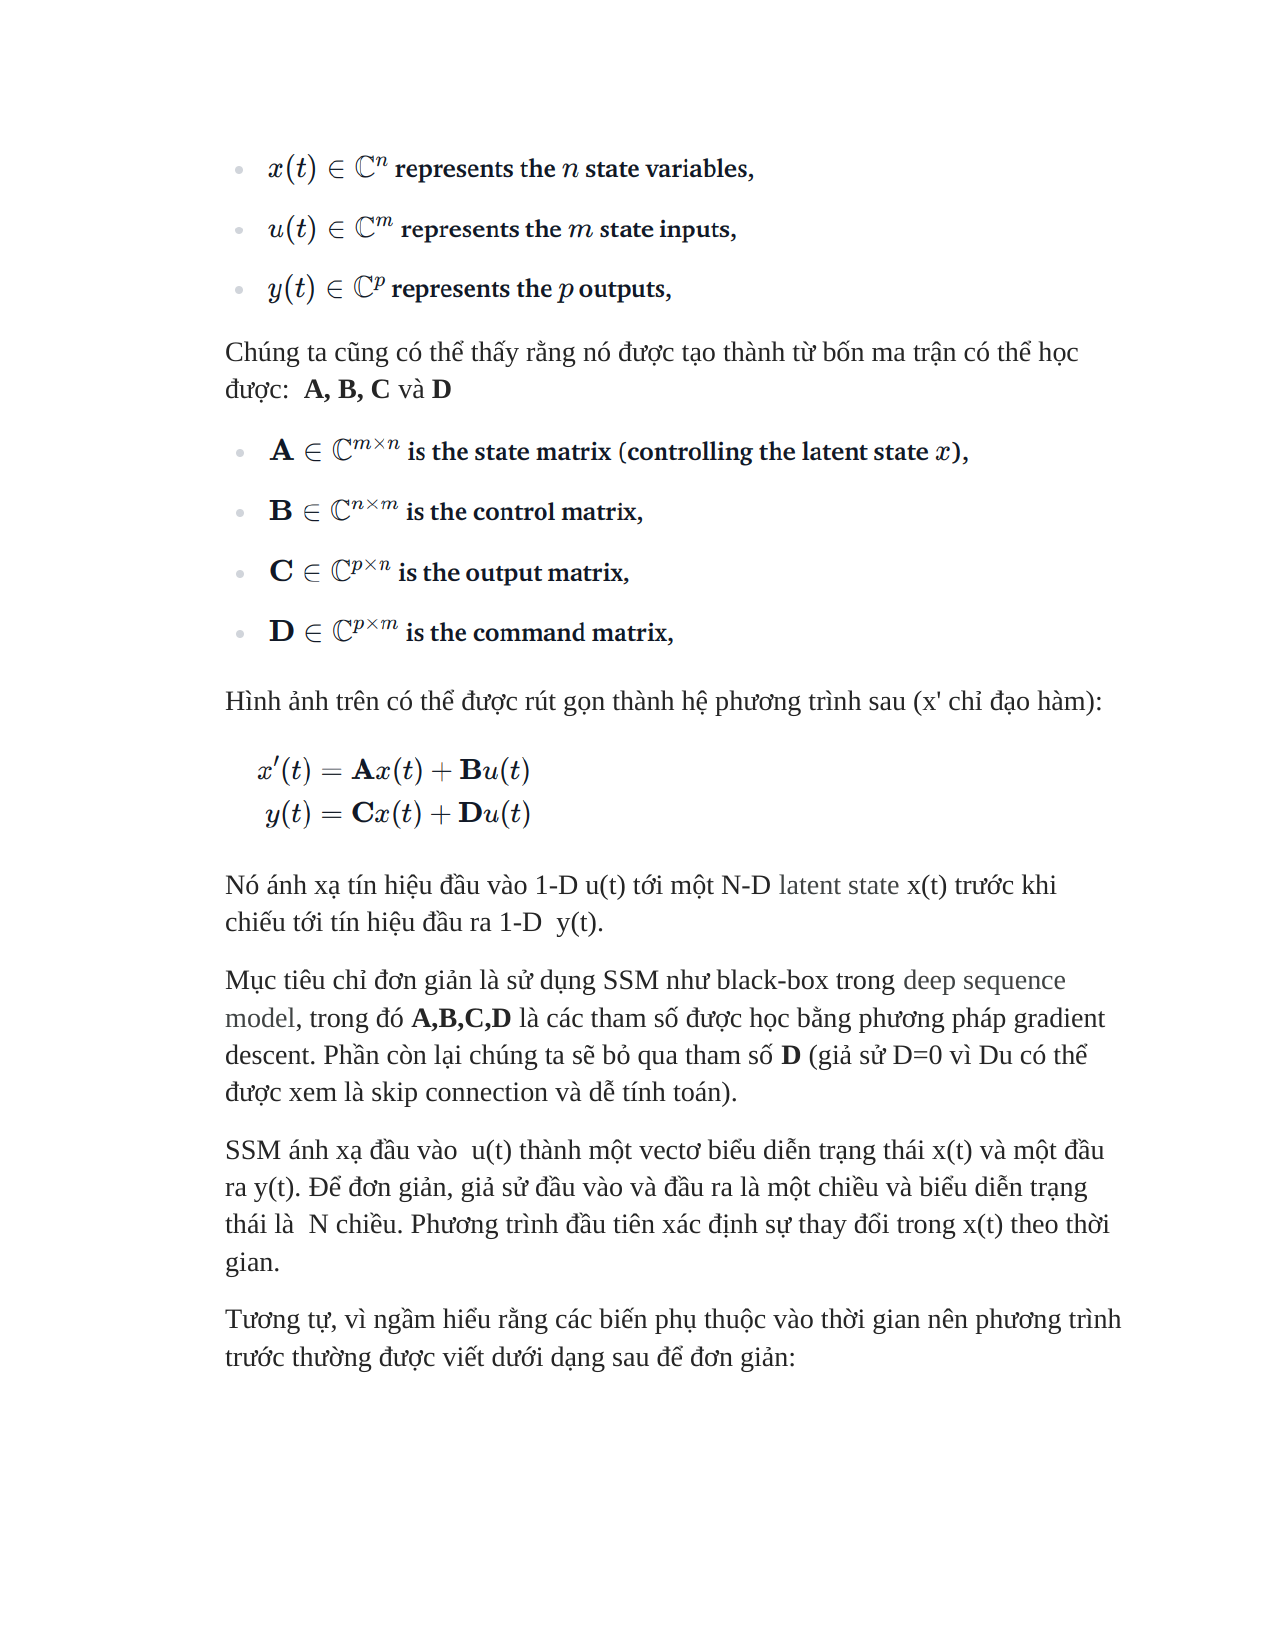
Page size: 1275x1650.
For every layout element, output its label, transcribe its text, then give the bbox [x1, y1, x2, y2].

text Hình ảnh trên có thể được rút gọn thành hệ phương trình sau (x' chỉ đạo hàm): [225, 683, 1125, 716]
text SSM ánh xạ đầu vào u(t) thành một vectơ biểu diễn trạng thái x(t) và một đầu ra y(t). Để đơn giản, giả sử đầu vào và đầu ra là một chiều và biểu diễn trạng thái là N chiều. Phương trình đầu tiên xác định sự thay đổi trong x(t) theo thời gian. [225, 1133, 1125, 1277]
text Nó ánh xạ tín hiệu đầu vào 1-D u(t) tới một N-D latent state x(t) trước khi chiếu tới tín hiệu đầu ra 1-D y(t). [225, 868, 1125, 938]
picture [225, 741, 578, 842]
text Tương tự, vì ngầm hiểu rằng các biến phụ thuộc vào thời gian nên phương trình trước thường được viết dưới dạng sau để đơn giản: [225, 1303, 1125, 1372]
picture [225, 150, 768, 309]
text Mục tiêu chỉ đơn giản là sử dụng SSM như black-box trong deep sequence model, trong đó A,B,C,D là các tham số được học bằng phương pháp gradient descent. Phần còn lại chúng ta sẽ bỏ qua tham số D (giả sử D=0 vì Du có thể được xem là skip connection và dễ tính toán). [225, 963, 1125, 1107]
text Chúng ta cũng có thể thấy rằng nó được tạo thành từ bốn ma trận có thể học được: A, B, C và D [225, 335, 1125, 404]
picture [225, 430, 978, 657]
